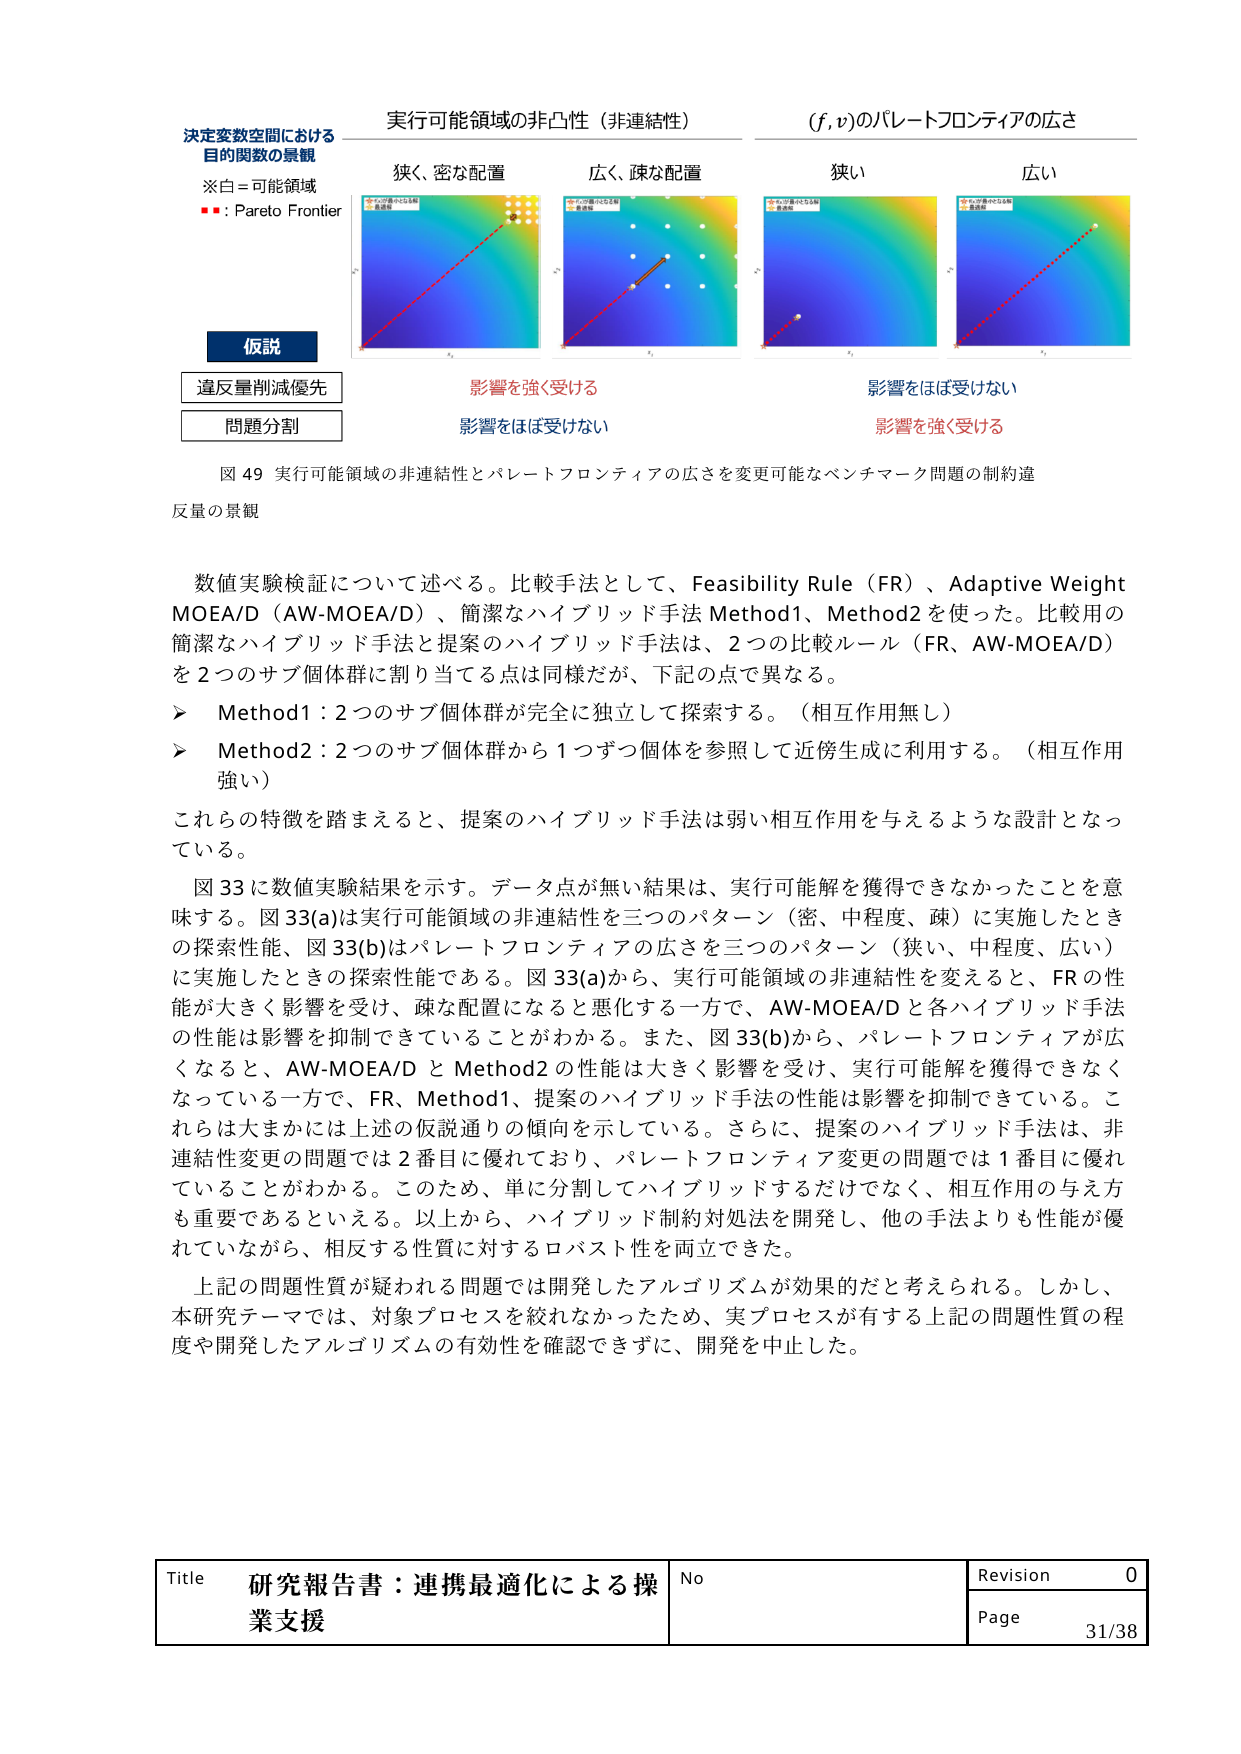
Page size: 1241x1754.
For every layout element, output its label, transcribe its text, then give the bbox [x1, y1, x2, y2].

list Method2：2つのサブ個体群から1つずつ個体を参照して近傍生成に利用する。（相互作用強い） [171, 735, 1126, 795]
picture [171, 100, 1138, 448]
text 上記の問題性質が疑われる問題では開発したアルゴリズムが効果的だと考えられる。しかし、本研究テーマでは、対象プロセスを絞れなかったため、実プロセスが有する上記の問題性質の程度や開発したアルゴリズムの有効性を確認できずに、開発を中止した。 [171, 1270, 1126, 1360]
text 図33に数値実験結果を示す。データ点が無い結果は、実行可能解を獲得できなかったことを意味する。図33(a)は実行可能領域の非連結性を三つのパターン（密、中程度、疎）に実施したときの探索性能、図33(b)はパレートフロンティアの広さを三つのパターン（狭い、中程度、広い）に実施したときの探索性能である。図33(a)から、実行可能領域の非連結性を変えると、FRの性能が大きく影響を受け、疎な配置になると悪化する一方で、AW-MOEA/Dと各ハイブリッド手法の性能は影響を抑制できていることがわかる。また、図33(b)から、パレートフロンティアが広くなると、AW-MOEA/D とMethod2の性能は大きく影響を受け、実行可能解を獲得できなくなっている一方で、FR、Method1、提案のハイブリッド手法の性能は影響を抑制できている。これらは大まかには上述の仮説通りの傾向を示している。さらに、提案のハイブリッド手法は、非連結性変更の問題では2番目に優れており、パレートフロンティア変更の問題では1番目に優れていることがわかる。このため、単に分割してハイブリッドするだけでなく、相互作用の与え方も重要であるといえる。以上から、ハイブリッド制約対処法を開発し、他の手法よりも性能が優れていながら、相反する性質に対するロバスト性を両立できた。 [171, 871, 1126, 1262]
list Method1：2つのサブ個体群が完全に独立して探索する。（相互作用無し） [171, 696, 1126, 727]
text これらの特徴を踏まえると、提案のハイブリッド手法は弱い相互作用を与えるような設計となっている。 [171, 803, 1126, 863]
text 数値実験検証について述べる。比較手法として、Feasibility Rule（FR）、Adaptive Weight MOEA/D（AW-MOEA/D）、簡潔なハイブリッド手法Method1、Method2を使った。比較用の簡潔なハイブリッド手法と提案のハイブリッド手法は、2つの比較ルール（FR、AW-MOEA/D）を2つのサブ個体群に割り当てる点は同様だが、下記の点で異なる。 [171, 568, 1126, 688]
